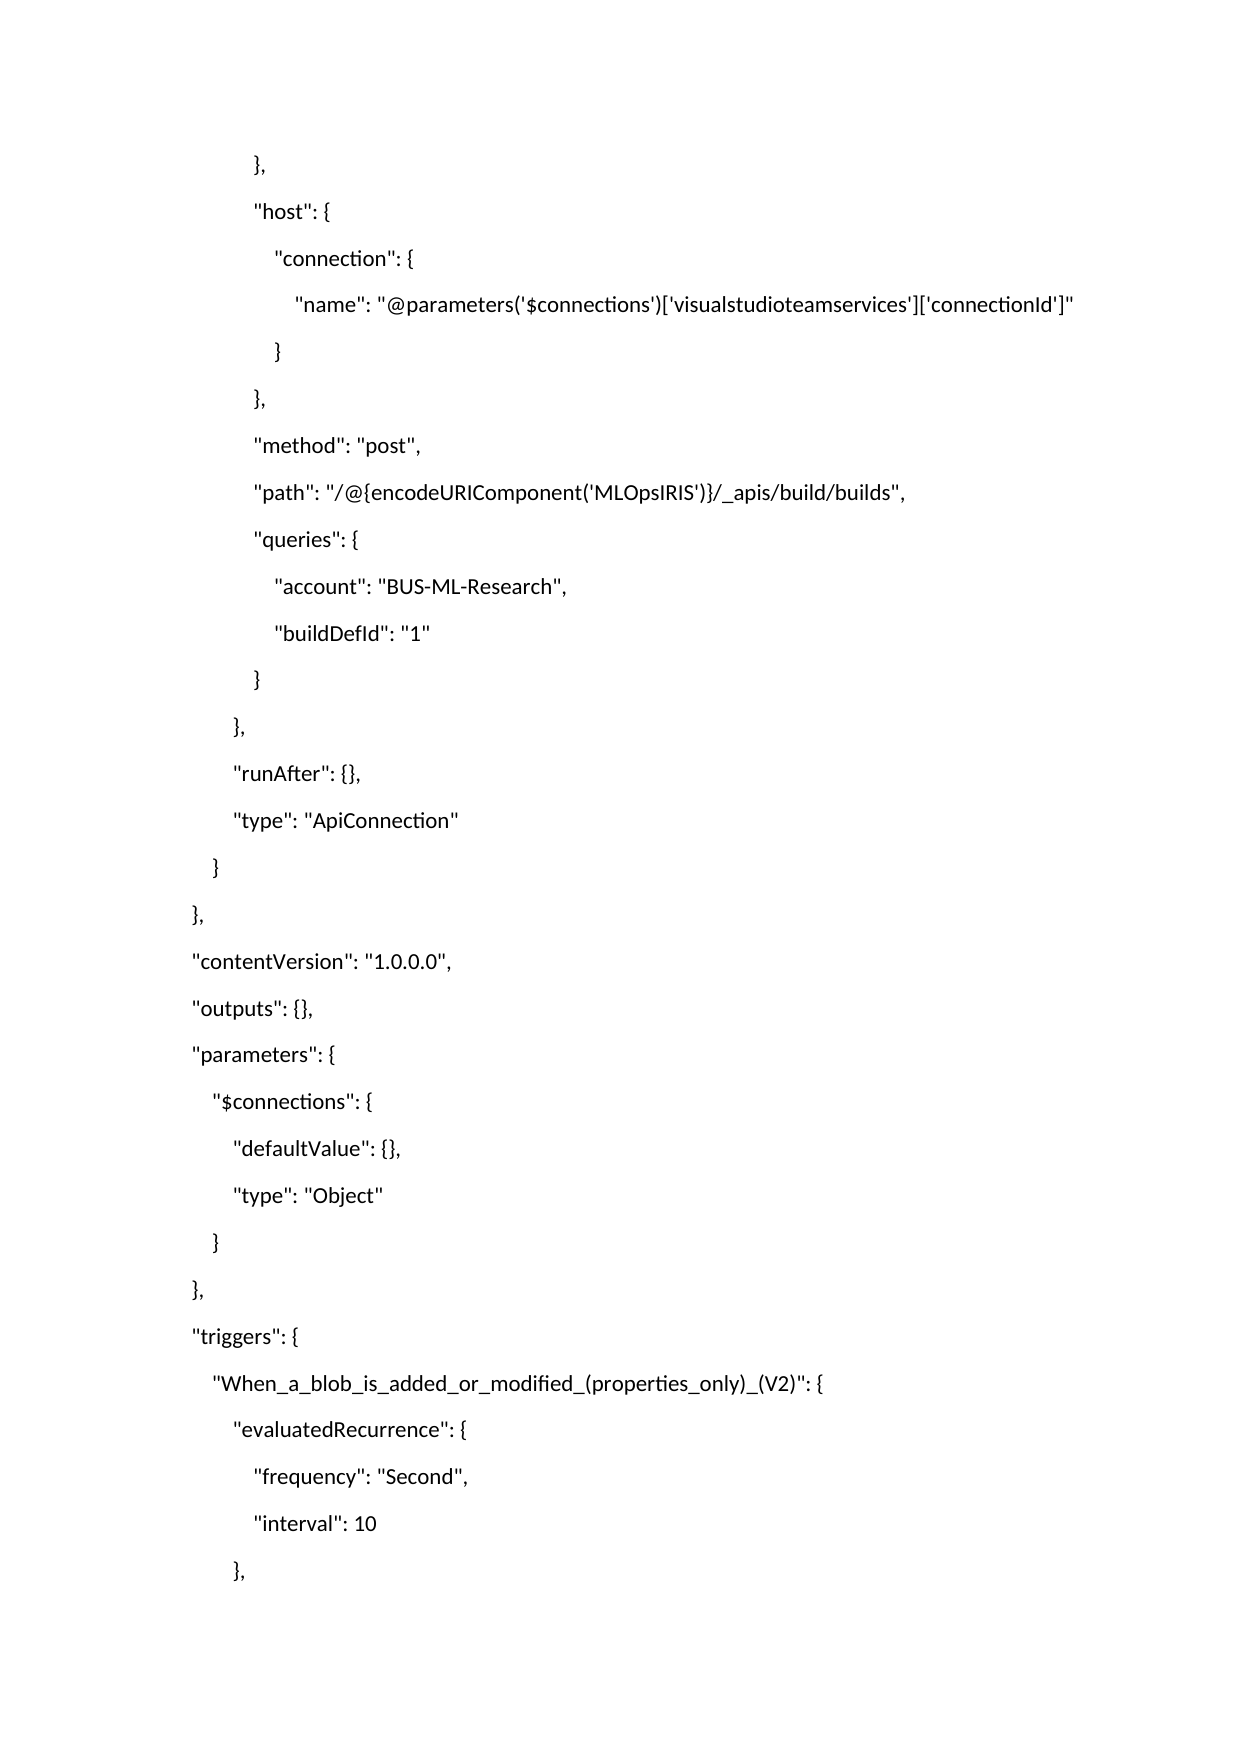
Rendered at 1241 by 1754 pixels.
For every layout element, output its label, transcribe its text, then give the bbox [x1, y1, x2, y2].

text }, [150, 712, 1090, 741]
text }, [150, 150, 1090, 178]
text "host": { [150, 197, 1090, 225]
text "connection": { [150, 244, 1090, 272]
text } [150, 337, 1090, 366]
text }, [150, 1556, 1090, 1584]
text "account": "BUS-ML-Research", [150, 572, 1090, 600]
text "When_a_blob_is_added_or_modified_(properties_only)_(V2)": { [150, 1369, 1090, 1397]
text "frequency": "Second", [150, 1462, 1090, 1491]
text }, [150, 1275, 1090, 1303]
text "$connections": { [150, 1087, 1090, 1116]
text "name": "@parameters('$connections')['visualstudioteamservices']['connectionId']" [150, 291, 1090, 319]
text } [150, 666, 1090, 694]
text }, [150, 900, 1090, 928]
text "type": "Object" [150, 1181, 1090, 1209]
text "buildDefId": "1" [150, 619, 1090, 647]
text "path": "/@{encodeURIComponent('MLOpsIRIS')}/_apis/build/builds", [150, 478, 1090, 506]
text "interval": 10 [150, 1509, 1090, 1537]
text "queries": { [150, 525, 1090, 553]
text "triggers": { [150, 1322, 1090, 1350]
text "contentVersion": "1.0.0.0", [150, 947, 1090, 975]
text }, [150, 384, 1090, 412]
text "defaultValue": {}, [150, 1134, 1090, 1162]
text "evaluatedRecurrence": { [150, 1416, 1090, 1444]
text "method": "post", [150, 431, 1090, 459]
text "outputs": {}, [150, 994, 1090, 1022]
text "parameters": { [150, 1041, 1090, 1069]
text } [150, 853, 1090, 881]
text "type": "ApiConnection" [150, 806, 1090, 834]
text } [150, 1228, 1090, 1256]
text "runAfter": {}, [150, 759, 1090, 787]
